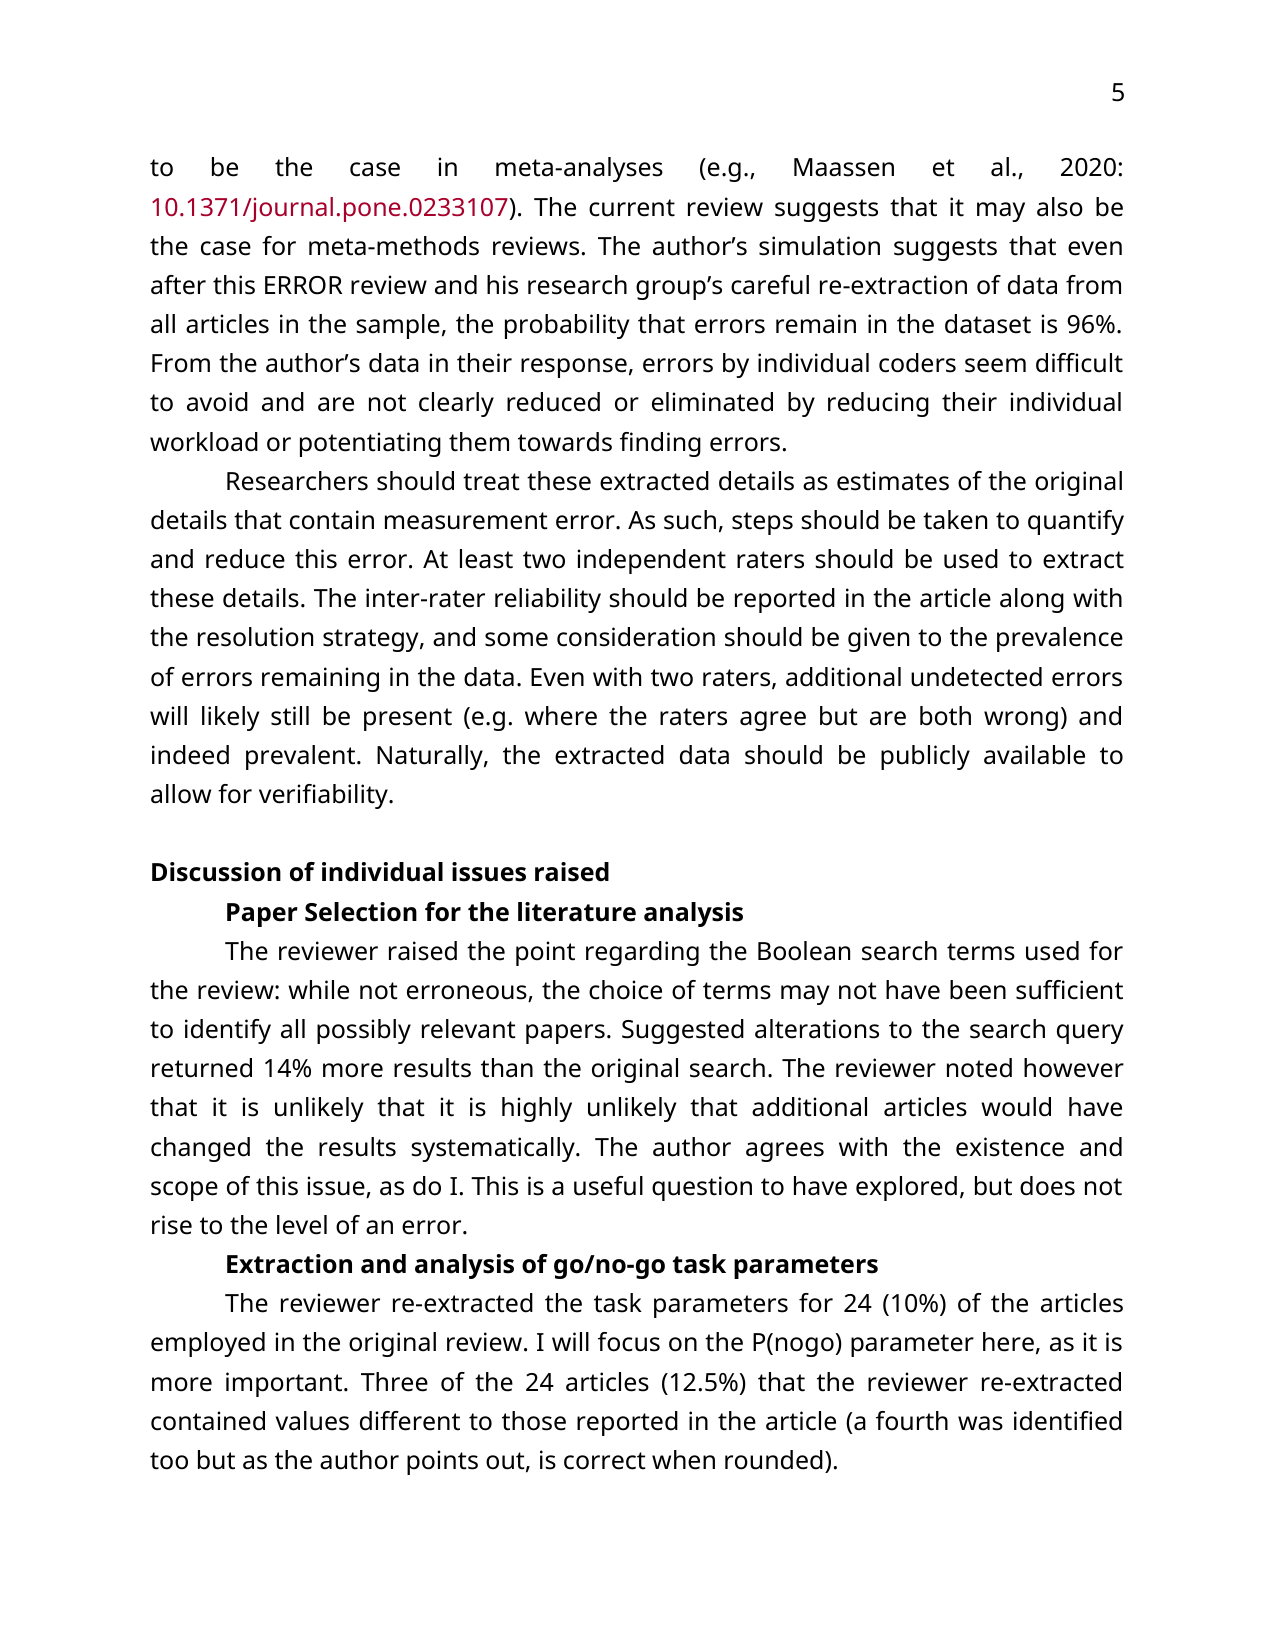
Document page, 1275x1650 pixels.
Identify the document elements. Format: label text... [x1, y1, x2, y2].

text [150, 150, 1125, 458]
text The reviewer re-extracted the task parameters for 24 (10%) of the articles employed in the original review. I will focus on the P(nogo) parameter here, as it is more important. Three of the 24 articles (12.5%) that the reviewer re-extracted contained values different to those reported in the article (a fourth was identified too but as the author points out, is correct when rounded). [150, 1286, 1125, 1477]
text The reviewer raised the point regarding the Boolean search terms used for the review: while not erroneous, the choice of terms may not have been sufficient to identify all possibly relevant papers. Suggested alterations to the search query returned 14% more results than the original search. The reviewer noted however that it is unlikely that it is highly unlikely that additional articles would have changed the results systematically. The author agrees with the existence and scope of this issue, as do I. This is a useful question to have explored, but does not rise to the level of an error. [150, 933, 1125, 1242]
subtitle Extraction and analysis of go/no-go task parameters [150, 1247, 1125, 1281]
subtitle Paper Selection for the literature analysis [150, 894, 1125, 928]
subtitle Discussion of individual issues raised [150, 855, 1125, 889]
text Researchers should treat these extracted details as estimates of the original details that contain measurement error. As such, steps should be taken to quantify and reduce this error. At least two independent raters should be used to extract these details. The inter-rater reliability should be reported in the article along with the resolution strategy, and some consideration should be given to the prevalence of errors remaining in the data. Even with two raters, additional undetected errors will likely still be present (e.g. where the raters agree but are both wrong) and indeed prevalent. Naturally, the extracted data should be publicly available to allow for verifiability. [150, 463, 1125, 811]
